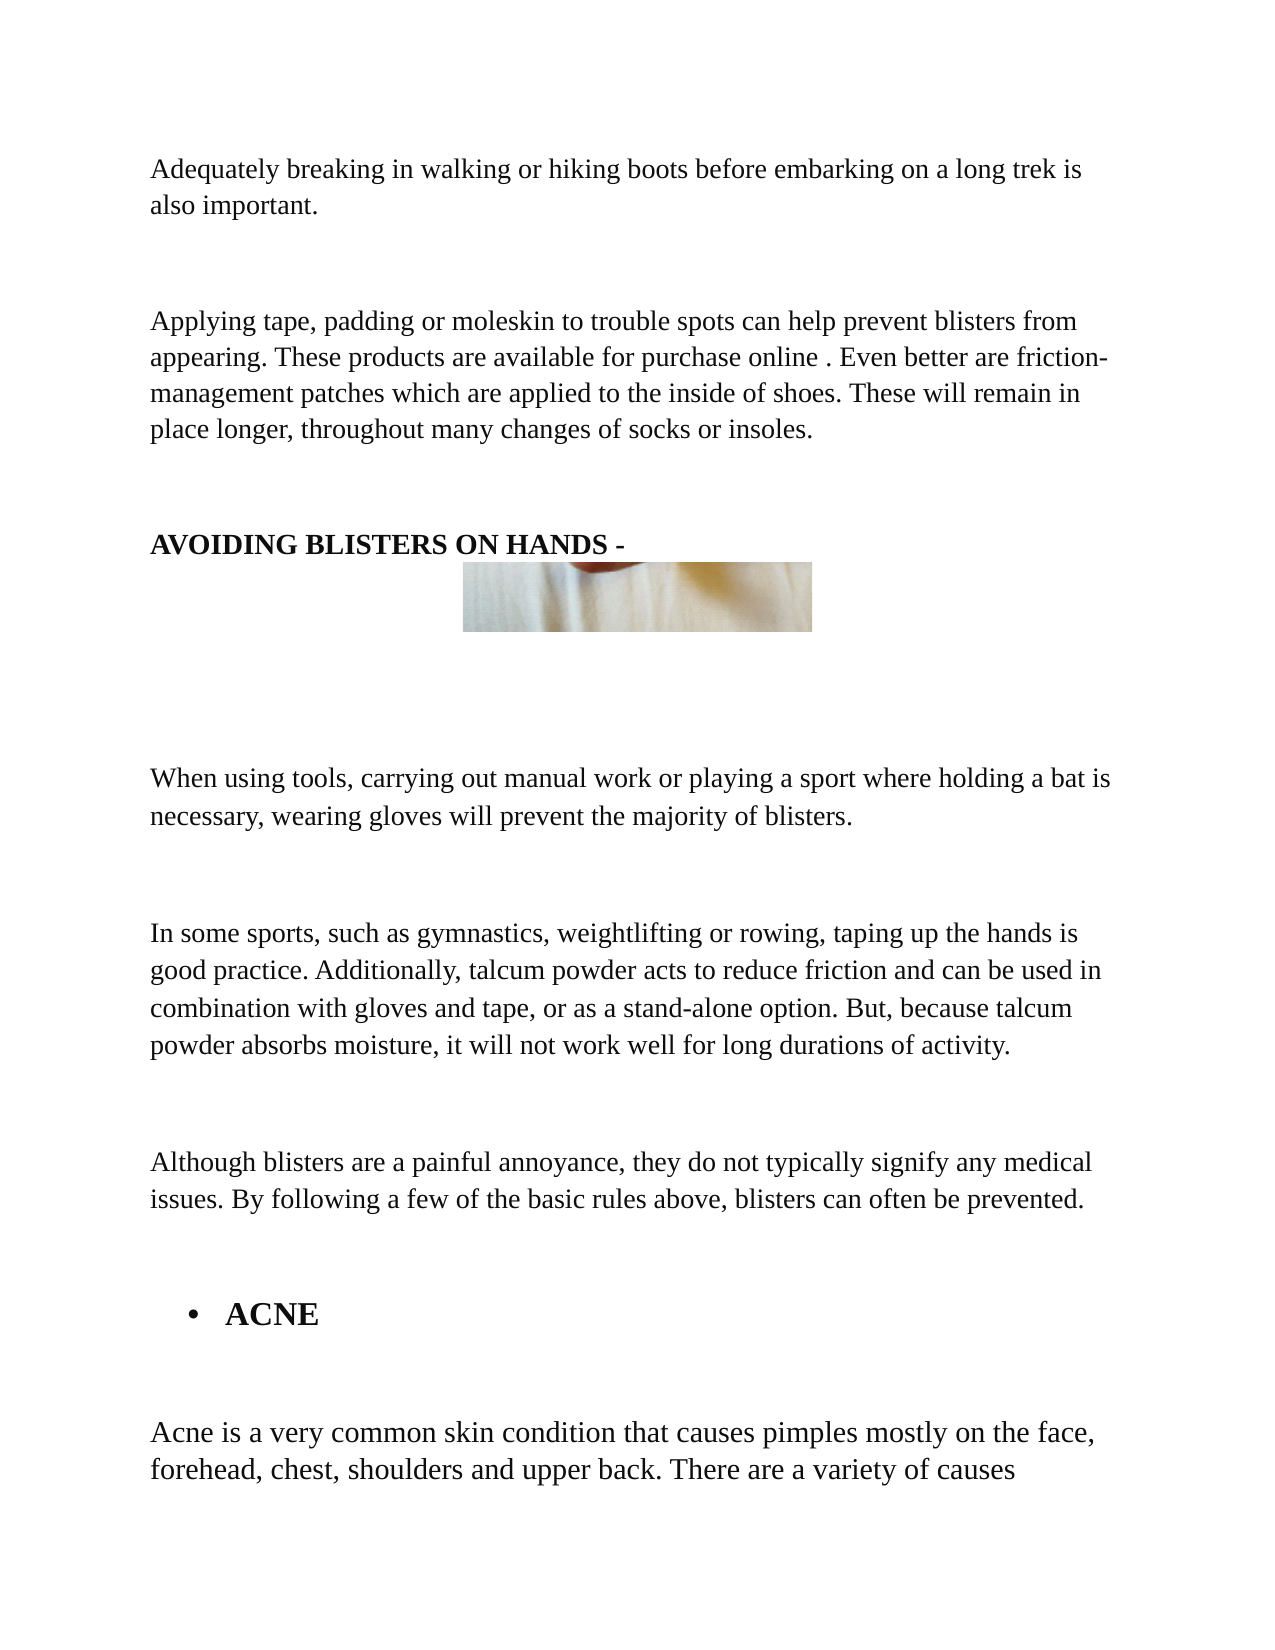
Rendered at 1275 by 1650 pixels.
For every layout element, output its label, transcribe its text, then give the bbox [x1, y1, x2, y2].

text Adequately breaking in walking or hiking boots before embarking on a long trek is also important. [150, 150, 1125, 222]
text In some sports, such as gymnastics, weightlifting or rowing, taping up the hands is good practice. Additionally, talcum powder acts to reduce friction and can be used in combination with gloves and tape, or as a stand-alone option. But, because talcum powder absorbs moisture, it will not work well for long durations of activity. [150, 912, 1125, 1062]
text Applying tape, padding or moleskin to trouble spots can help prevent blisters from appearing. These products are available for purchase online . Even better are friction-management patches which are applied to the inside of shoes. These will remain in place longer, throughout many changes of socks or insoles. [150, 301, 1125, 445]
text When using tools, carrying out manual work or playing a sport where holding a bat is necessary, wearing gloves will prevent the majority of blisters. [150, 758, 1125, 833]
list ACNE [187, 1295, 1125, 1333]
text Although blisters are a painful annoyance, they do not typically signify any medical issues. By following a few of the basic rules above, blisters can often be prevented. [150, 1141, 1125, 1216]
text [150, 1412, 1125, 1487]
text AVOIDING BLISTERS ON HANDS - [150, 524, 1125, 562]
